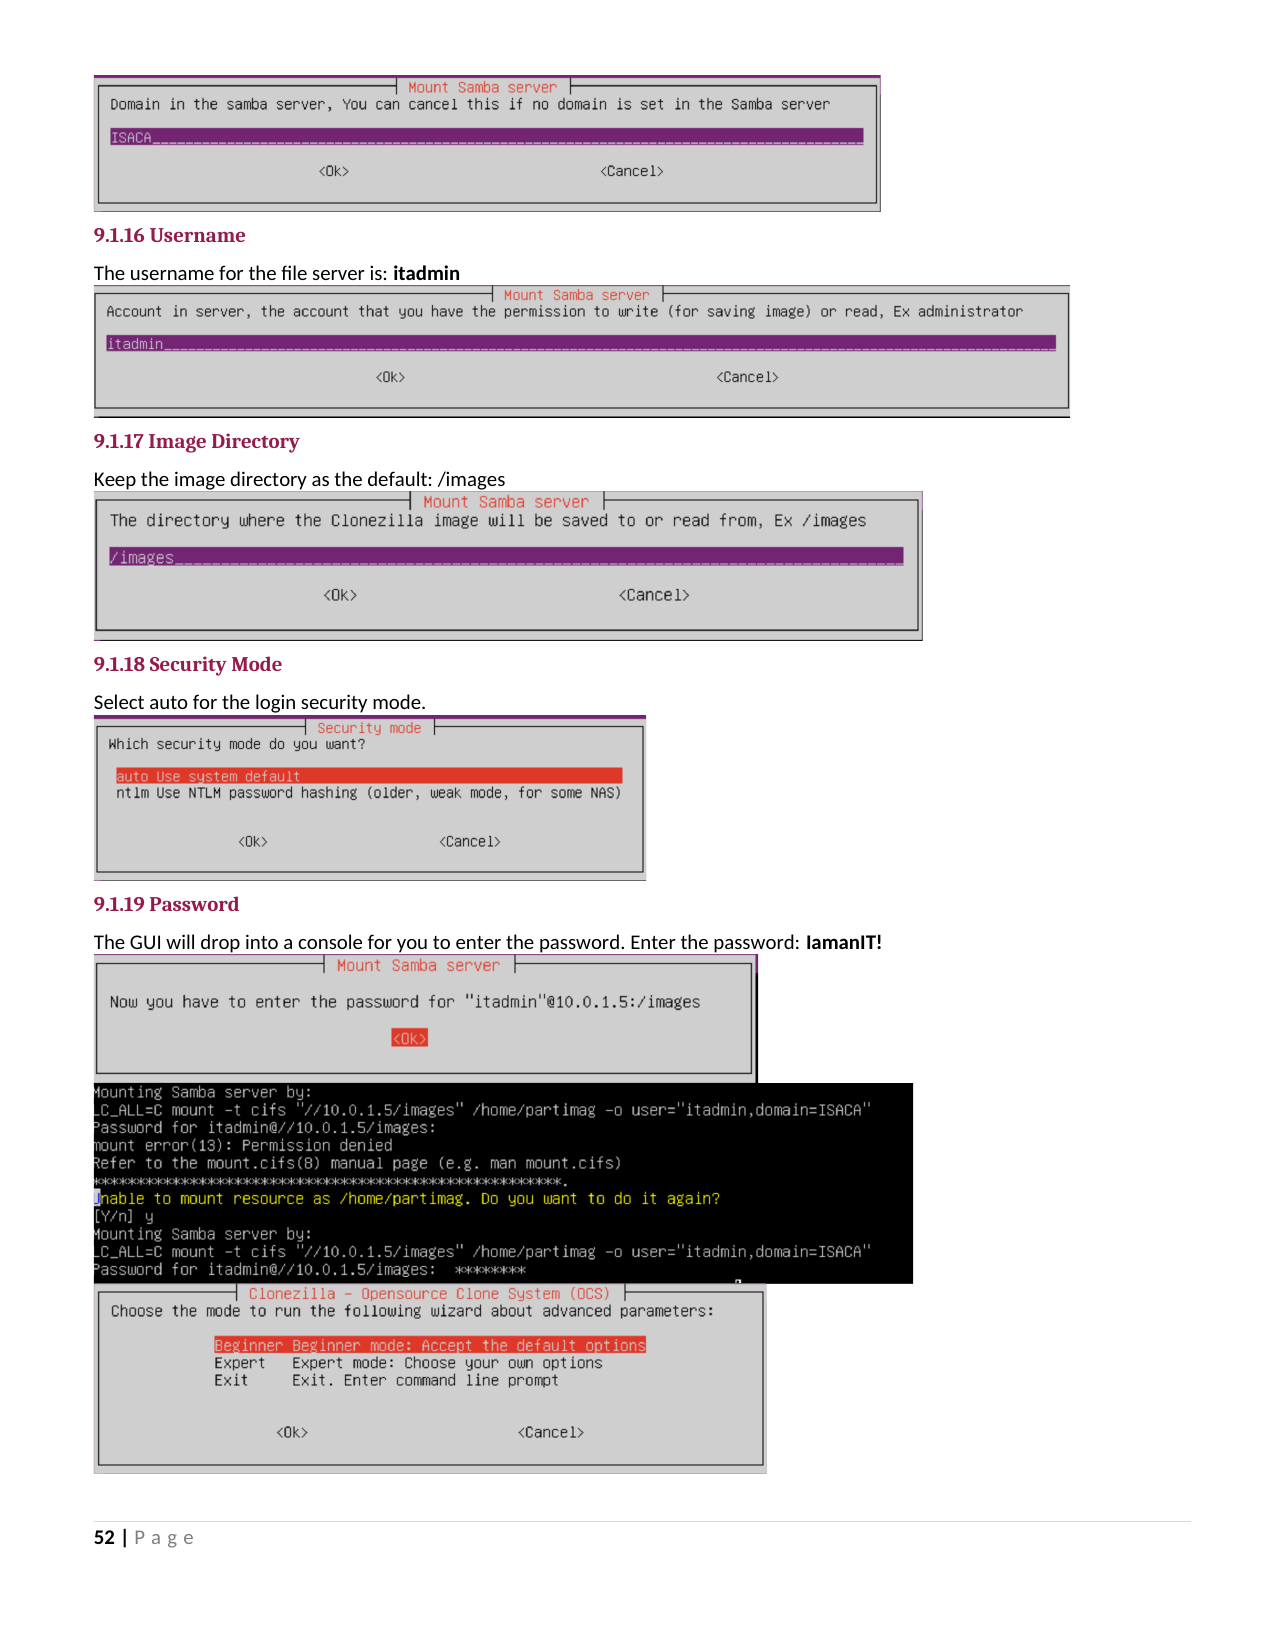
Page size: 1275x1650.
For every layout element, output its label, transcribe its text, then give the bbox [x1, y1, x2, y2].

subtitle 9.1.19 Password [94, 893, 1191, 917]
subtitle 9.1.18 Security Mode [94, 653, 1191, 677]
text The GUI will drop into a console for you to enter the password. Enter the password: IamanIT! [94, 929, 1191, 955]
subtitle 9.1.17 Image Directory [94, 430, 1191, 454]
text The username for the file server is: itadmin [94, 260, 1191, 286]
text Select auto for the login security mode. [94, 689, 1191, 715]
subtitle 9.1.16 Username [94, 224, 1191, 248]
text Keep the image directory as the default: /images [94, 466, 1191, 492]
